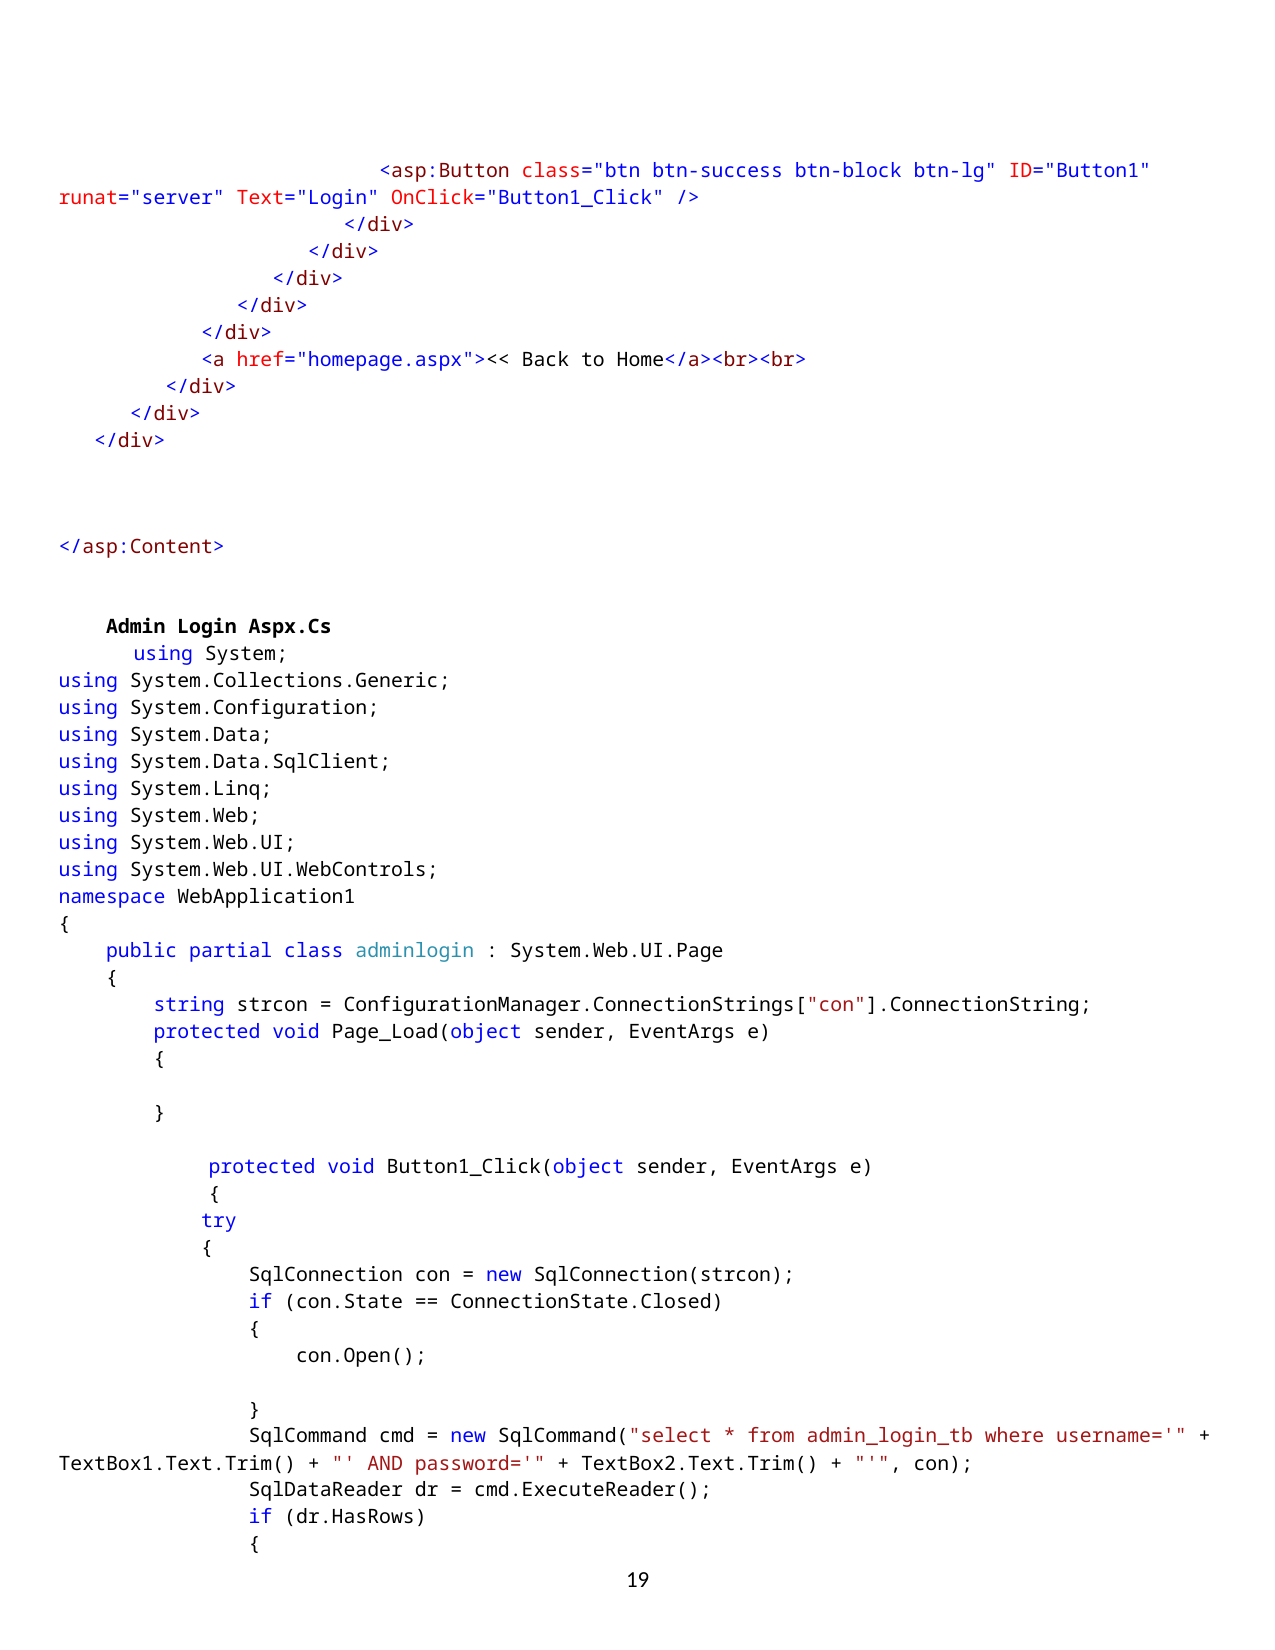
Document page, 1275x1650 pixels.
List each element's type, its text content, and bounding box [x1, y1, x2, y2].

text con.Open(); [58, 1341, 1217, 1368]
text </div> [58, 291, 1217, 318]
text </div> [58, 399, 1217, 426]
text SqlCommand cmd = new SqlCommand("select * from admin_login_tb where username='" + TextBox1.Text.Trim() + "' AND password='" + TextBox2.Text.Trim() + "'", con); [58, 1422, 1217, 1476]
text </div> [58, 237, 1217, 264]
text </div> [58, 372, 1217, 399]
text namespace WebApplication1 [58, 882, 1217, 909]
text using System; [58, 639, 1217, 666]
text { [58, 1044, 1217, 1071]
text using System.Collections.Generic; [58, 666, 1217, 693]
text } [58, 1098, 1217, 1125]
text using System.Web.UI; [58, 828, 1217, 855]
text { [58, 1233, 1217, 1260]
text using System.Web.UI.WebControls; [58, 855, 1217, 882]
text SqlDataReader dr = cmd.ExecuteReader(); [58, 1476, 1217, 1503]
text { [58, 1530, 1217, 1557]
text using System.Configuration; [58, 693, 1217, 720]
text if (dr.HasRows) [58, 1503, 1217, 1530]
text { [58, 963, 1217, 990]
text protected void Page_Load(object sender, EventArgs e) [58, 1017, 1217, 1044]
text Admin Login Aspx.Cs [58, 612, 1217, 639]
text } [58, 1395, 1217, 1422]
text { [58, 1179, 1217, 1206]
text using System.Web; [58, 801, 1217, 828]
text string strcon = ConfigurationManager.ConnectionStrings["con"].ConnectionString; [58, 990, 1217, 1017]
text using System.Data; [58, 720, 1217, 747]
text { [58, 1314, 1217, 1341]
text </div> [58, 426, 1217, 453]
text </asp:Content> [58, 533, 1217, 560]
text try [58, 1206, 1217, 1233]
text public partial class adminlogin : System.Web.UI.Page [58, 936, 1217, 963]
text <a href="homepage.aspx"><< Back to Home</a><br><br> [58, 345, 1217, 372]
text SqlConnection con = new SqlConnection(strcon); [58, 1260, 1217, 1287]
text protected void Button1_Click(object sender, EventArgs e) [58, 1152, 1217, 1179]
text if (con.State == ConnectionState.Closed) [58, 1287, 1217, 1314]
text using System.Linq; [58, 774, 1217, 801]
text </div> [58, 318, 1217, 345]
text </div> [58, 264, 1217, 291]
text using System.Data.SqlClient; [58, 747, 1217, 774]
text { [58, 909, 1217, 936]
text <asp:Button class="btn btn-success btn-block btn-lg" ID="Button1" runat="server" Text="Login" OnClick="Button1_Click" /> [58, 156, 1217, 210]
text </div> [58, 210, 1217, 237]
